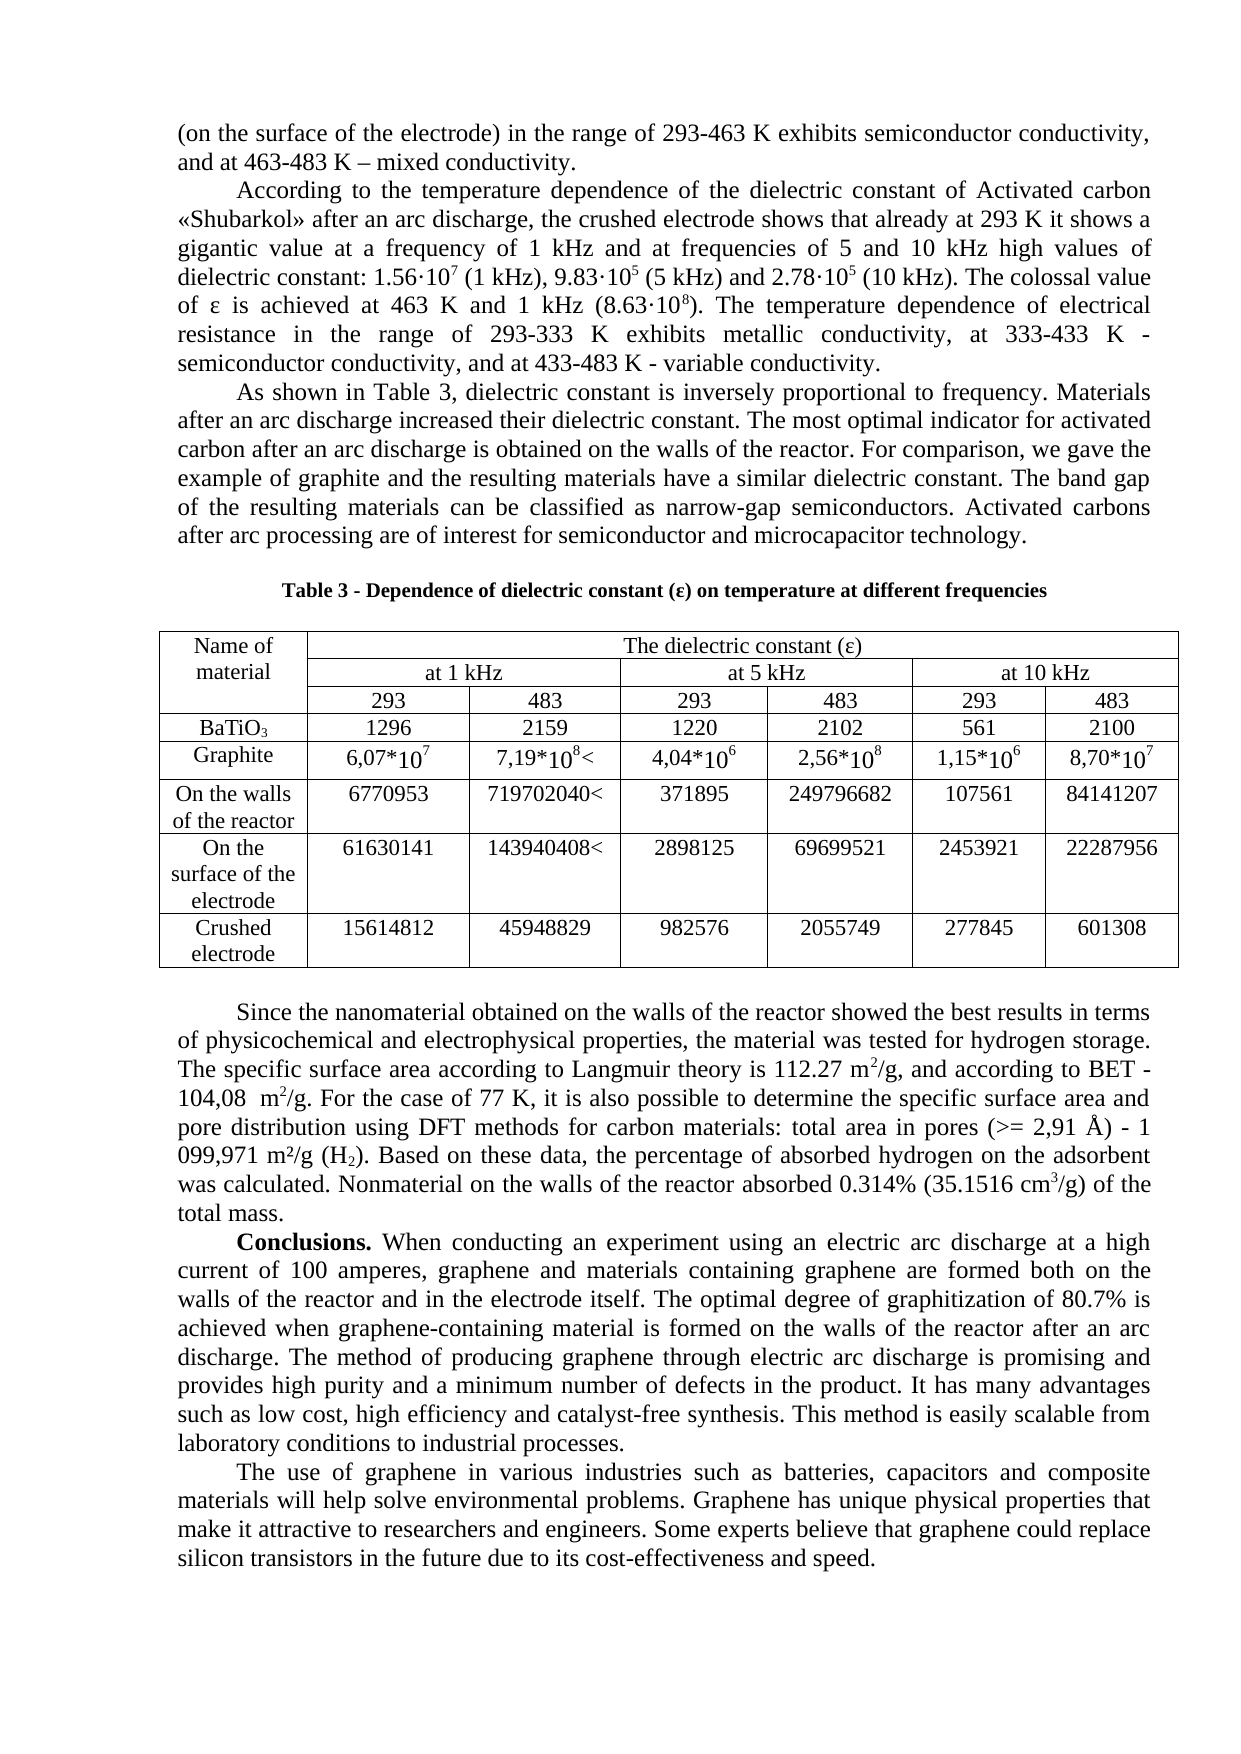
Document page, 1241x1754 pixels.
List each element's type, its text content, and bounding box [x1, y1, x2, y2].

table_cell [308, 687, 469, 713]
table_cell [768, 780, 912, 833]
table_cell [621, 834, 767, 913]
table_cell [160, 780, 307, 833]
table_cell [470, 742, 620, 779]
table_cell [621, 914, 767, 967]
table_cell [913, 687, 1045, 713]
text Conclusions. When conducting an experiment using an electric arc discharge at a high current of 100 amperes, graphene and materials containing graphene are formed both on the walls of the reactor and in the electrode itself. The optimal degree of graphitization of 80.7% is achieved when graphene-containing material is formed on the walls of the reactor after an arc discharge. The method of producing graphene through electric arc discharge is promising and provides high purity and a minimum number of defects in the product. It has many advantages such as low cost, high efficiency and catalyst-free synthesis. This method is easily scalable from laboratory conditions to industrial processes. [177, 1227, 1152, 1457]
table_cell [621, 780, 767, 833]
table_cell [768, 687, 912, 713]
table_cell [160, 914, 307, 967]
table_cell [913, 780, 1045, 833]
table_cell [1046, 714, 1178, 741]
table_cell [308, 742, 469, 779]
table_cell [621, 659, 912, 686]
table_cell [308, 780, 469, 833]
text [177, 118, 1152, 176]
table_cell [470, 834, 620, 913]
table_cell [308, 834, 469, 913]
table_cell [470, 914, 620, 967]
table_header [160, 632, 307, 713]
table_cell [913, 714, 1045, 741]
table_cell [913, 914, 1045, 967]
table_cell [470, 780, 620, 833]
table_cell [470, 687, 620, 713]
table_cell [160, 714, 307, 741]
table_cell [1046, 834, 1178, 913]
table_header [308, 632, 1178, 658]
text According to the temperature dependence of the dielectric constant of Activated carbon «Shubarkol» after an arc discharge, the crushed electrode shows that already at 293 K it shows a gigantic value at a frequency of 1 kHz and at frequencies of 5 and 10 kHz high values ​​of dielectric constant: 1.56·107 (1 kHz), 9.83·105 (5 kHz) and 2.78·105 (10 kHz). The colossal value of ε is achieved at 463 K and 1 kHz (8.63·108). The temperature dependence of electrical resistance in the range of 293-333 K exhibits metallic conductivity, at 333-433 K - semiconductor conductivity, and at 433-483 K - variable conductivity. [177, 176, 1152, 377]
text Since the nanomaterial obtained on the walls of the reactor showed the best results in terms of physicochemical and electrophysical properties, the material was tested for hydrogen storage. The specific surface area according to Langmuir theory is 112.27 m2/g, and according to BET - 104,08 m2/g. For the case of 77 K, it is also possible to determine the specific surface area and pore distribution using DFT methods for carbon materials: total area in pores (>= 2,91 Å) - 1 099,971 m²/g (H2). Based on these data, the percentage of absorbed hydrogen on the adsorbent was calculated. Nonmaterial on the walls of the reactor absorbed 0.314% (35.1516 cm3/g) of the total mass. [177, 997, 1152, 1227]
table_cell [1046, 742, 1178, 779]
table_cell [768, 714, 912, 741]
text The use of graphene in various industries such as batteries, capacitors and composite materials will help solve environmental problems. Graphene has unique physical properties that make it attractive to researchers and engineers. Some experts believe that graphene could replace silicon transistors in the future due to its cost-effectiveness and speed. [177, 1457, 1152, 1572]
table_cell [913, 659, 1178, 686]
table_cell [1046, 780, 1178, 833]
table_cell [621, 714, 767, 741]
text Table 3 - Dependence of dielectric constant (ε) on temperature at different frequencies [177, 578, 1152, 602]
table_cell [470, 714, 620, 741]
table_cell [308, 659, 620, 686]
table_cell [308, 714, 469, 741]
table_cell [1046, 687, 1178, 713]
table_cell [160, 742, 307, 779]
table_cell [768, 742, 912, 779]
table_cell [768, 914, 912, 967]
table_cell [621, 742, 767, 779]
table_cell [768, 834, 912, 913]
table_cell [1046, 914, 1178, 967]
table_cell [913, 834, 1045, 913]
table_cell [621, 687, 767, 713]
text As shown in Table 3, dielectric constant is inversely proportional to frequency. Materials after an arc discharge increased their dielectric constant. The most optimal indicator for activated carbon after an arc discharge is obtained on the walls of the reactor. For comparison, we gave the example of graphite and the resulting materials have a similar dielectric constant. The band gap of the resulting materials can be classified as narrow-gap semiconductors. Activated carbons after arc processing are of interest for semiconductor and microcapacitor technology. [177, 377, 1152, 549]
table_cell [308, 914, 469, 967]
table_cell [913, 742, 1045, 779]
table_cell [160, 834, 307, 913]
